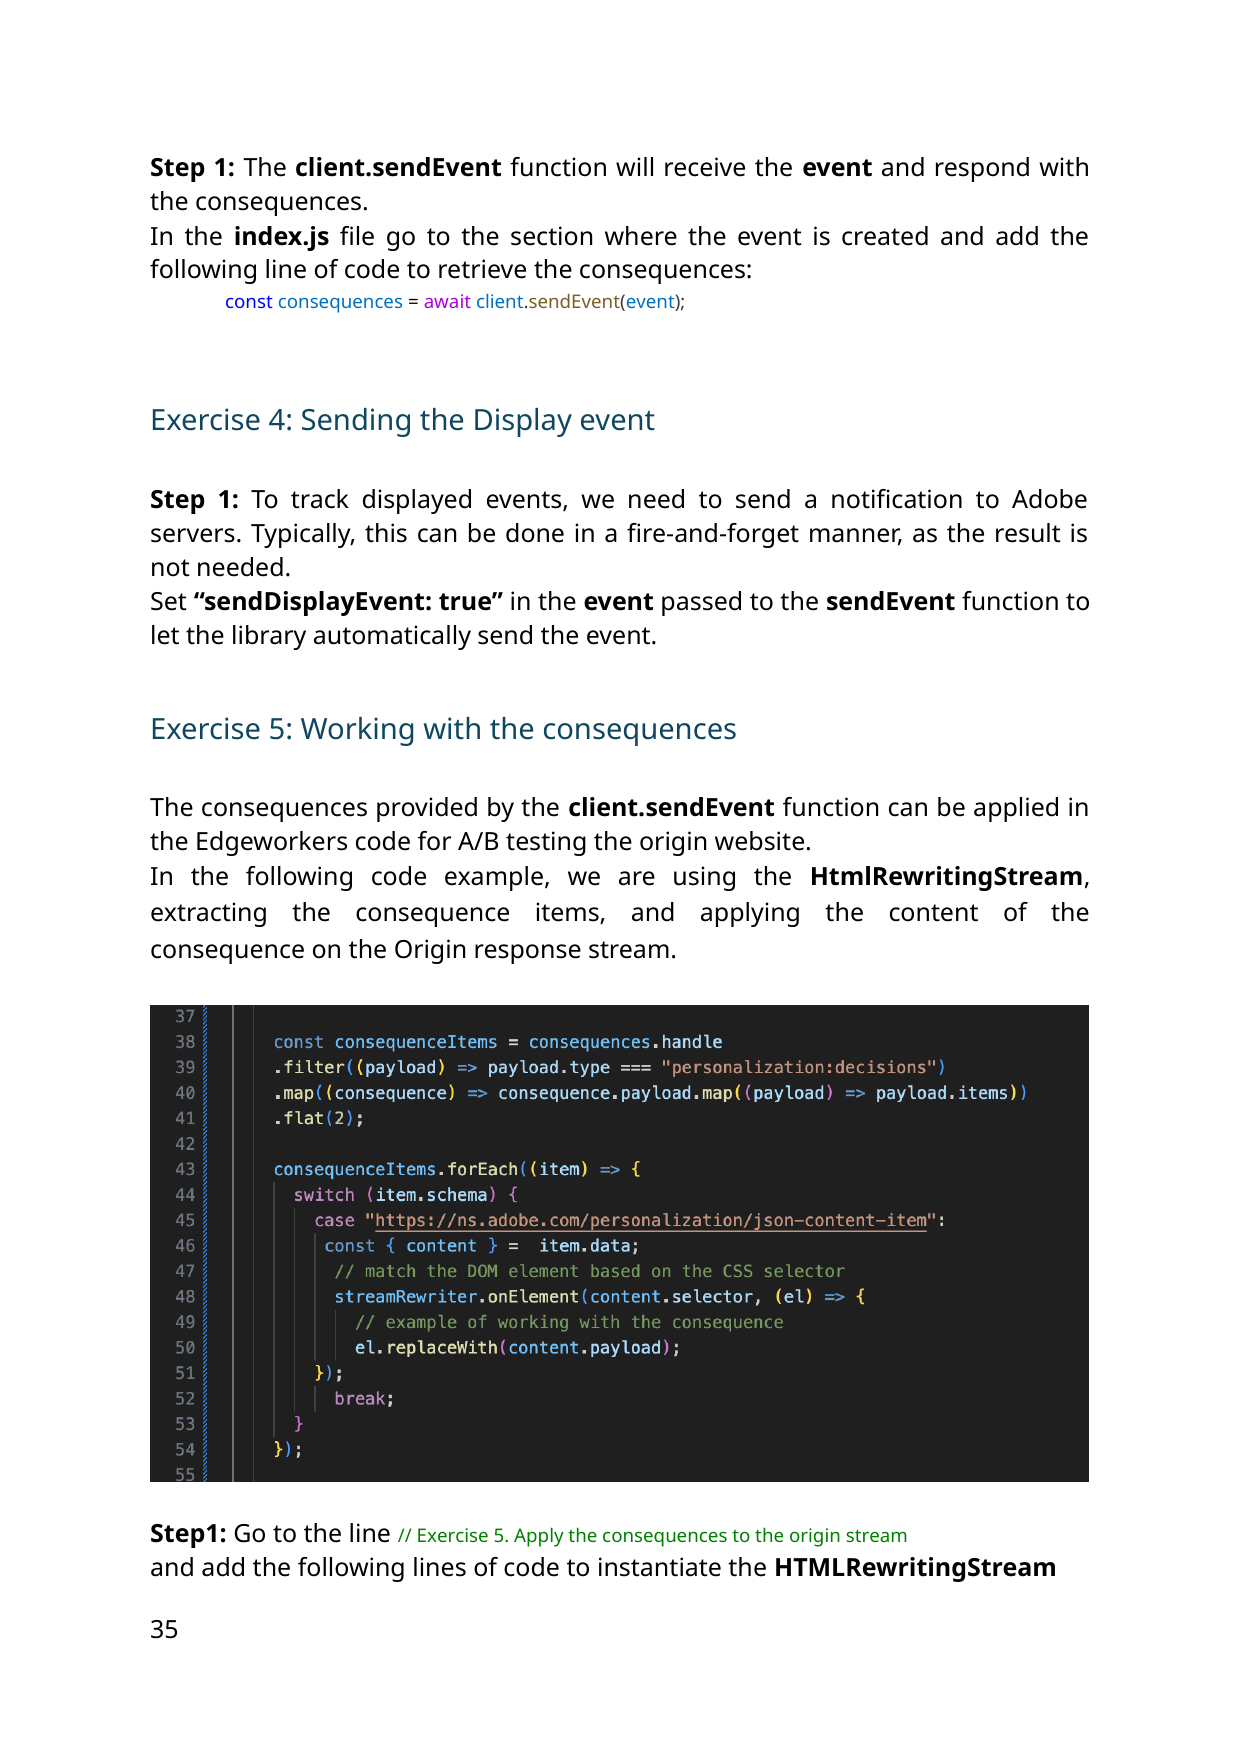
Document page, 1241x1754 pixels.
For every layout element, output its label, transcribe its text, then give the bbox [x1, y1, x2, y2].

picture [150, 1005, 1089, 1482]
text The consequences provided by the client.sendEvent function can be applied in the Edgeworkers code for A/B testing the origin website. [150, 790, 1090, 858]
text Set “sendDisplayEvent: true” in the event passed to the sendEvent function to let the library automatically send the event. [150, 583, 1090, 652]
subtitle Exercise 5: Working with the consequences [150, 708, 1090, 748]
text const consequences = await client.sendEvent(event); [150, 286, 1090, 314]
text In the following code example, we are using the HtmlRewritingStream, extracting the consequence items, and applying the content of the consequence on the Origin response stream. [150, 858, 1090, 966]
text Step1: Go to the line // Exercise 5. Apply the consequences to the origin stream [150, 1516, 1090, 1550]
text and add the following lines of code to instantiate the HTMLRewritingStream [150, 1550, 1090, 1584]
text Step 1: To track displayed events, we need to send a notification to Adobe servers. Typically, this can be done in a fire-and-forget manner, as the result is not needed. [150, 481, 1090, 583]
text Step 1: The client.sendEvent function will receive the event and respond with the consequences. [150, 150, 1090, 218]
subtitle Exercise 4: Sending the Display event [150, 399, 1090, 439]
text In the index.js file go to the section where the event is created and add the following line of code to retrieve the consequences: [150, 218, 1090, 286]
